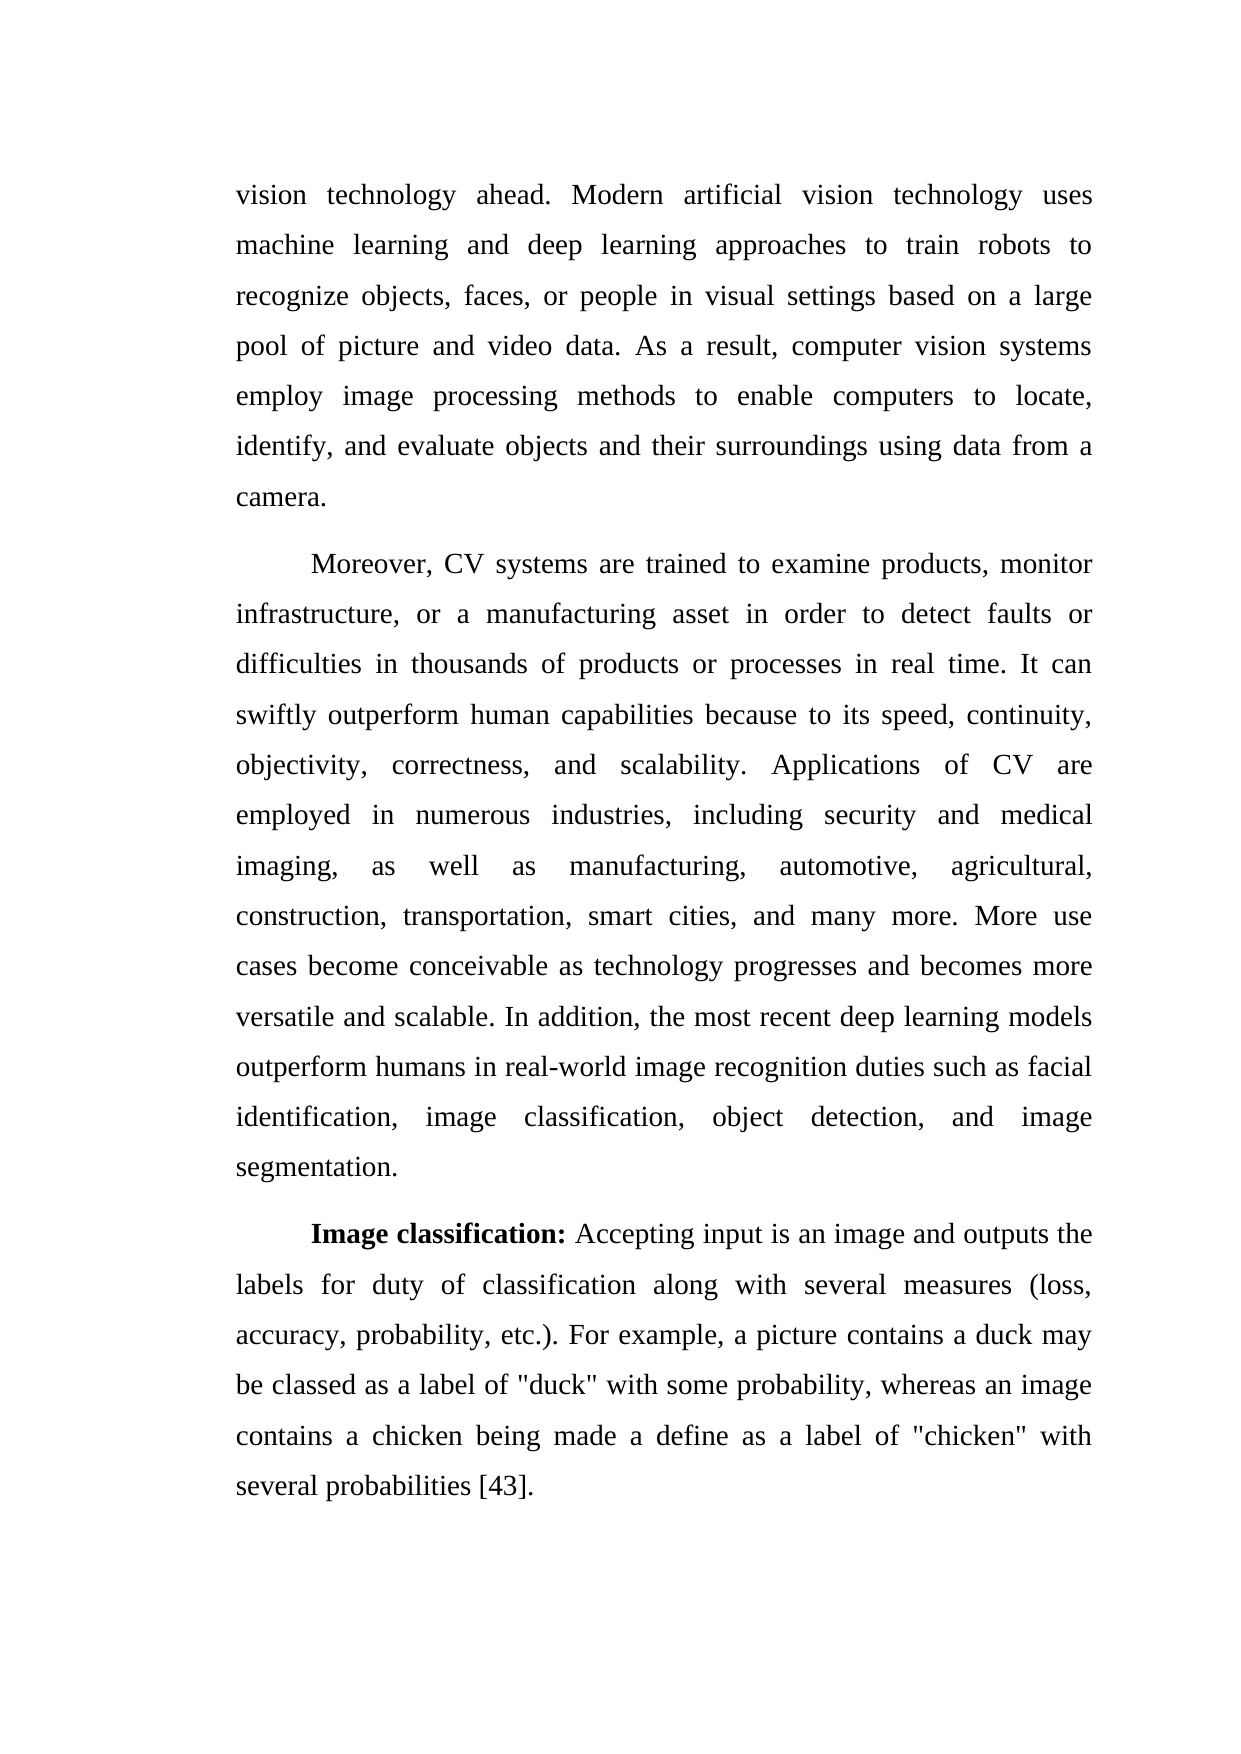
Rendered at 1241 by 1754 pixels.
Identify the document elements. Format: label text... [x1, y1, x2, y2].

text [236, 177, 1093, 512]
text Moreover, CV systems are trained to examine products, monitor infrastructure, or a manufacturing asset in order to detect faults or difficulties in thousands of products or processes in real time. It can swiftly outperform human capabilities because to its speed, continuity, objectivity, correctness, and scalability. Applications of CV are employed in numerous industries, including security and medical imaging, as well as manufacturing, automotive, agricultural, construction, transportation, smart cities, and many more. More use cases become conceivable as technology progresses and becomes more versatile and scalable. In addition, the most recent deep learning models outperform humans in real-world image recognition duties such as facial identification, image classification, object detection, and image segmentation. [236, 546, 1093, 1183]
text Image classification: Accepting input is an image and outputs the labels for duty of classification along with several measures (loss, accuracy, probability, etc.). For example, a picture contains a duck may be classed as a label of "duck" with some probability, whereas an image contains a chicken being made a define as a label of "chicken" with several probabilities [43]. [236, 1217, 1093, 1502]
